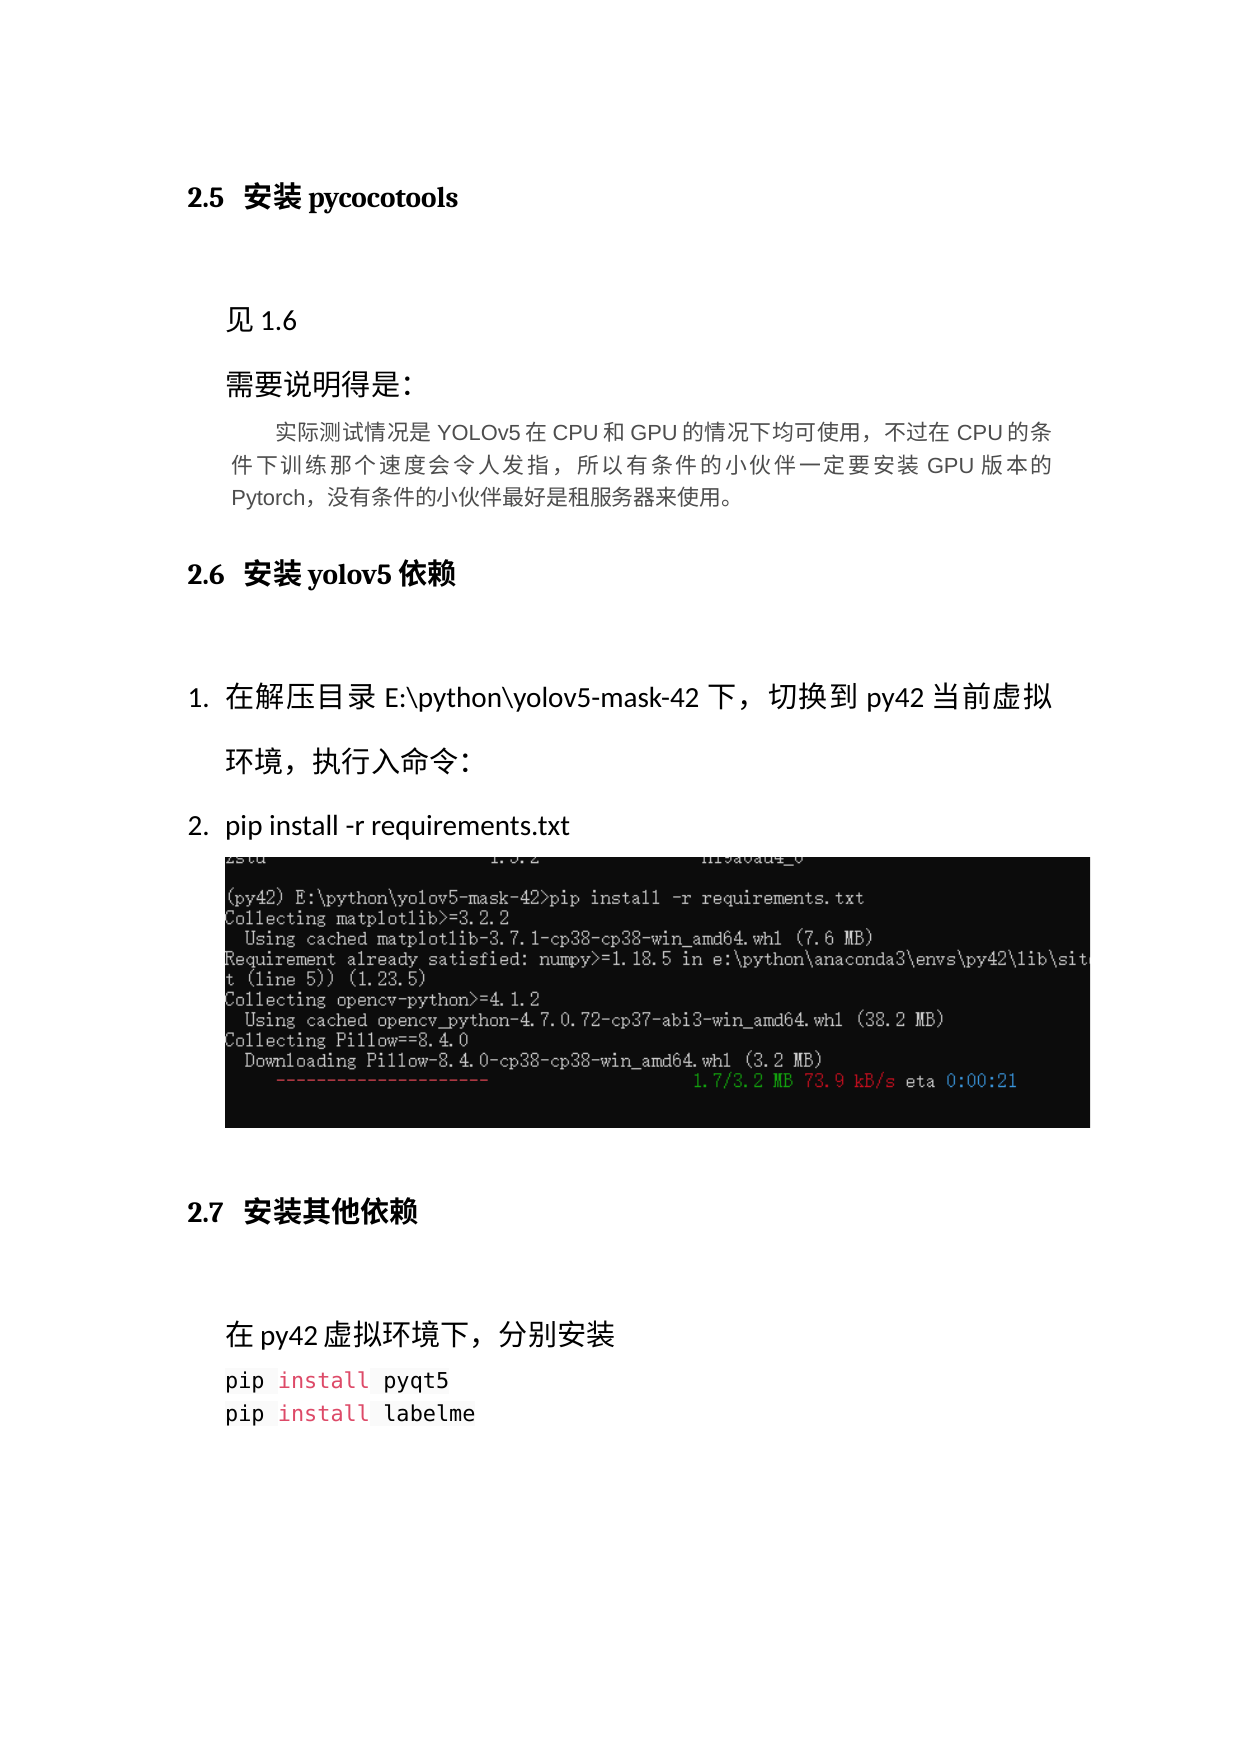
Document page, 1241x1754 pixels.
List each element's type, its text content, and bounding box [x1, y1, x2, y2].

list pip install -r requirements.txt [187, 792, 1053, 857]
list pip install labelme [225, 1397, 1053, 1430]
subtitle 安装yolov5依赖 [187, 539, 1053, 604]
subtitle 安装pycocotools [187, 162, 1053, 227]
text pip install pyqt5 [187, 1365, 1053, 1397]
picture [225, 857, 1091, 1128]
list 见1.6 [225, 285, 1053, 350]
list 在解压目录E:\python\yolov5-mask-42下，切换到py42当前虚拟环境，执行入命令： [187, 662, 1053, 792]
subtitle 安装其他依赖 [187, 1177, 1053, 1242]
list 实际测试情况是YOLOv5在CPU和GPU的情况下均可使用，不过在CPU的条件下训练那个速度会令人发指，所以有条件的小伙伴一定要安装GPU版本的Pytorch，没有条件的小伙伴最好是租服务器来使用。 [231, 415, 1053, 512]
list 需要说明得是： [225, 350, 1053, 415]
list 在py42虚拟环境下，分别安装 [225, 1300, 1053, 1365]
